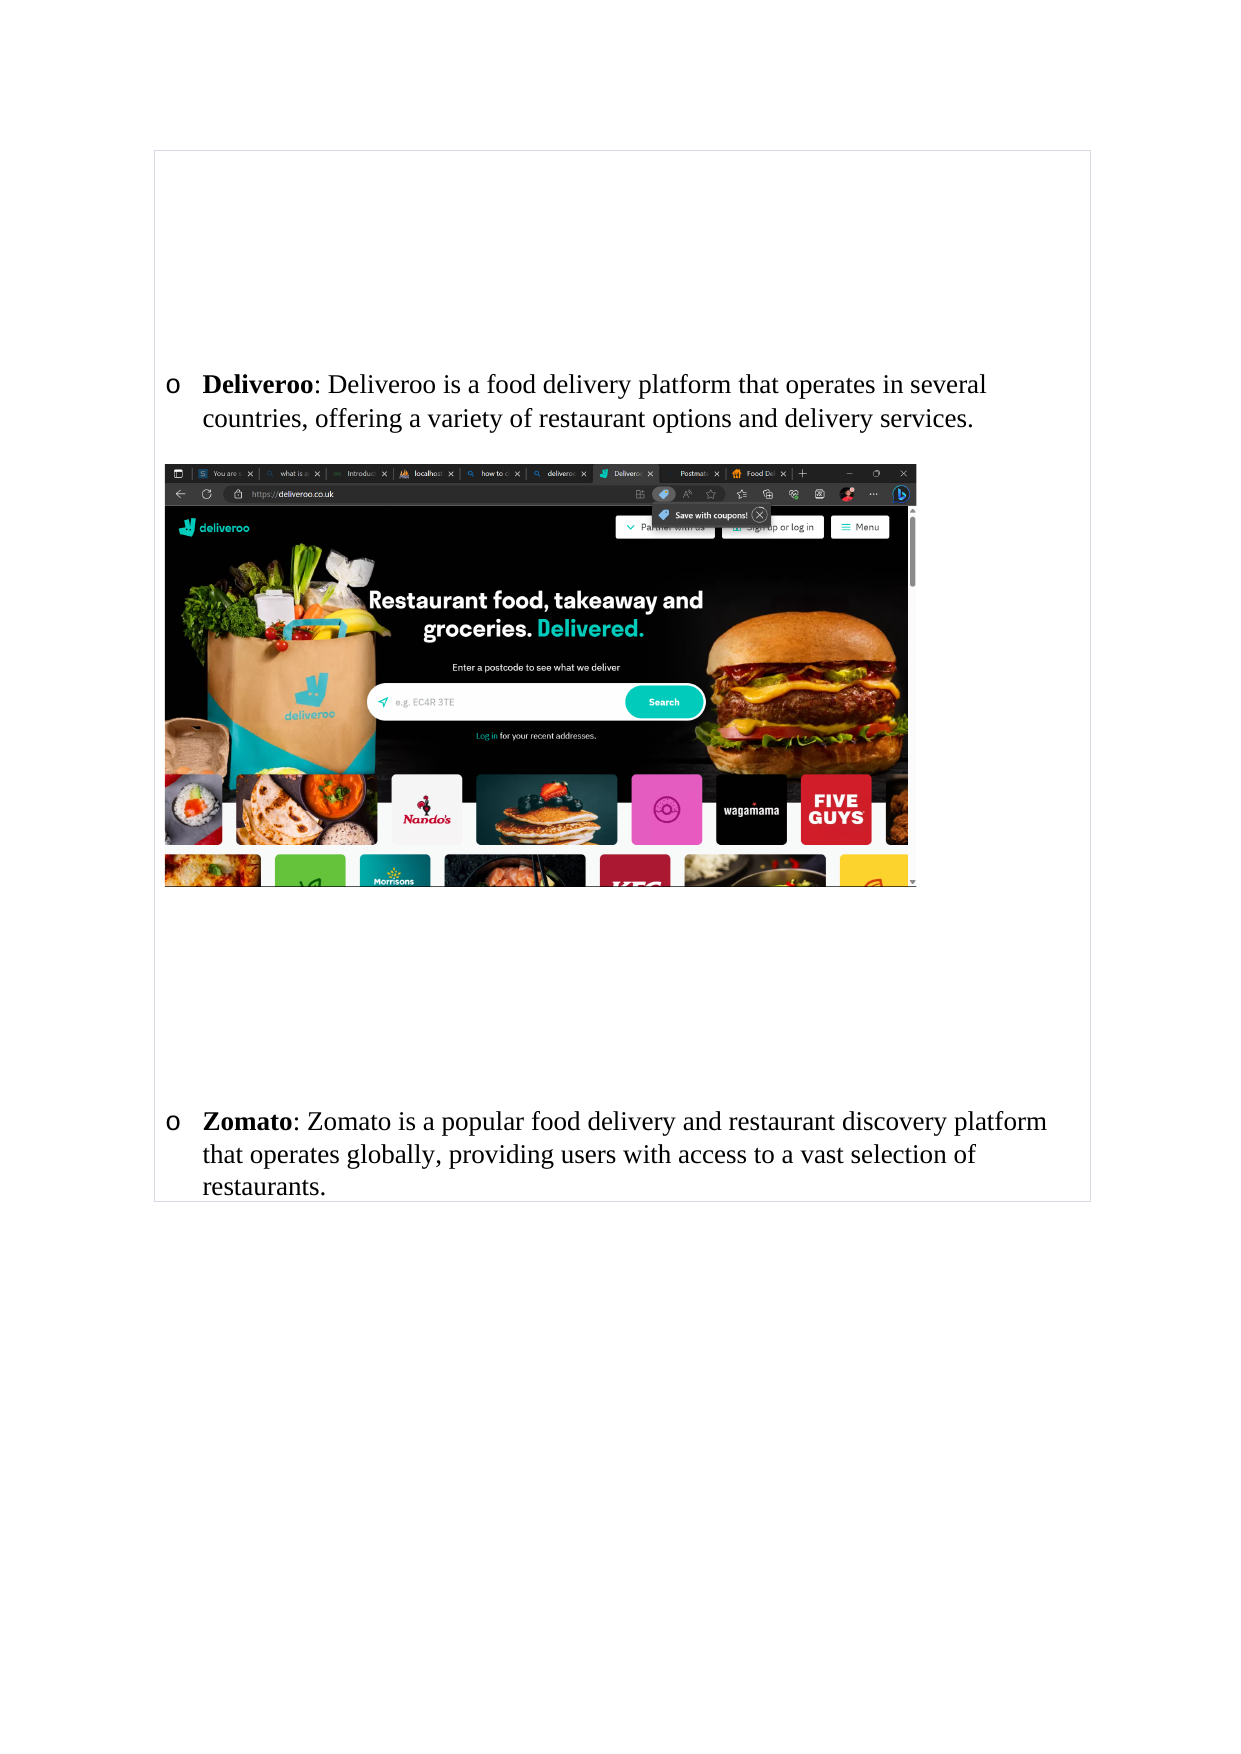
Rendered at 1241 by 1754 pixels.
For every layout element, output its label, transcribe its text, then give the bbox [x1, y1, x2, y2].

picture [164, 464, 917, 887]
list Deliveroo: Deliveroo is a food delivery platform that operates in several countries, offering a variety of restaurant options and delivery services. [155, 368, 1090, 433]
list Zomato: Zomato is a popular food delivery and restaurant discovery platform that operates globally, providing users with access to a vast selection of restaurants. [155, 1104, 1090, 1201]
